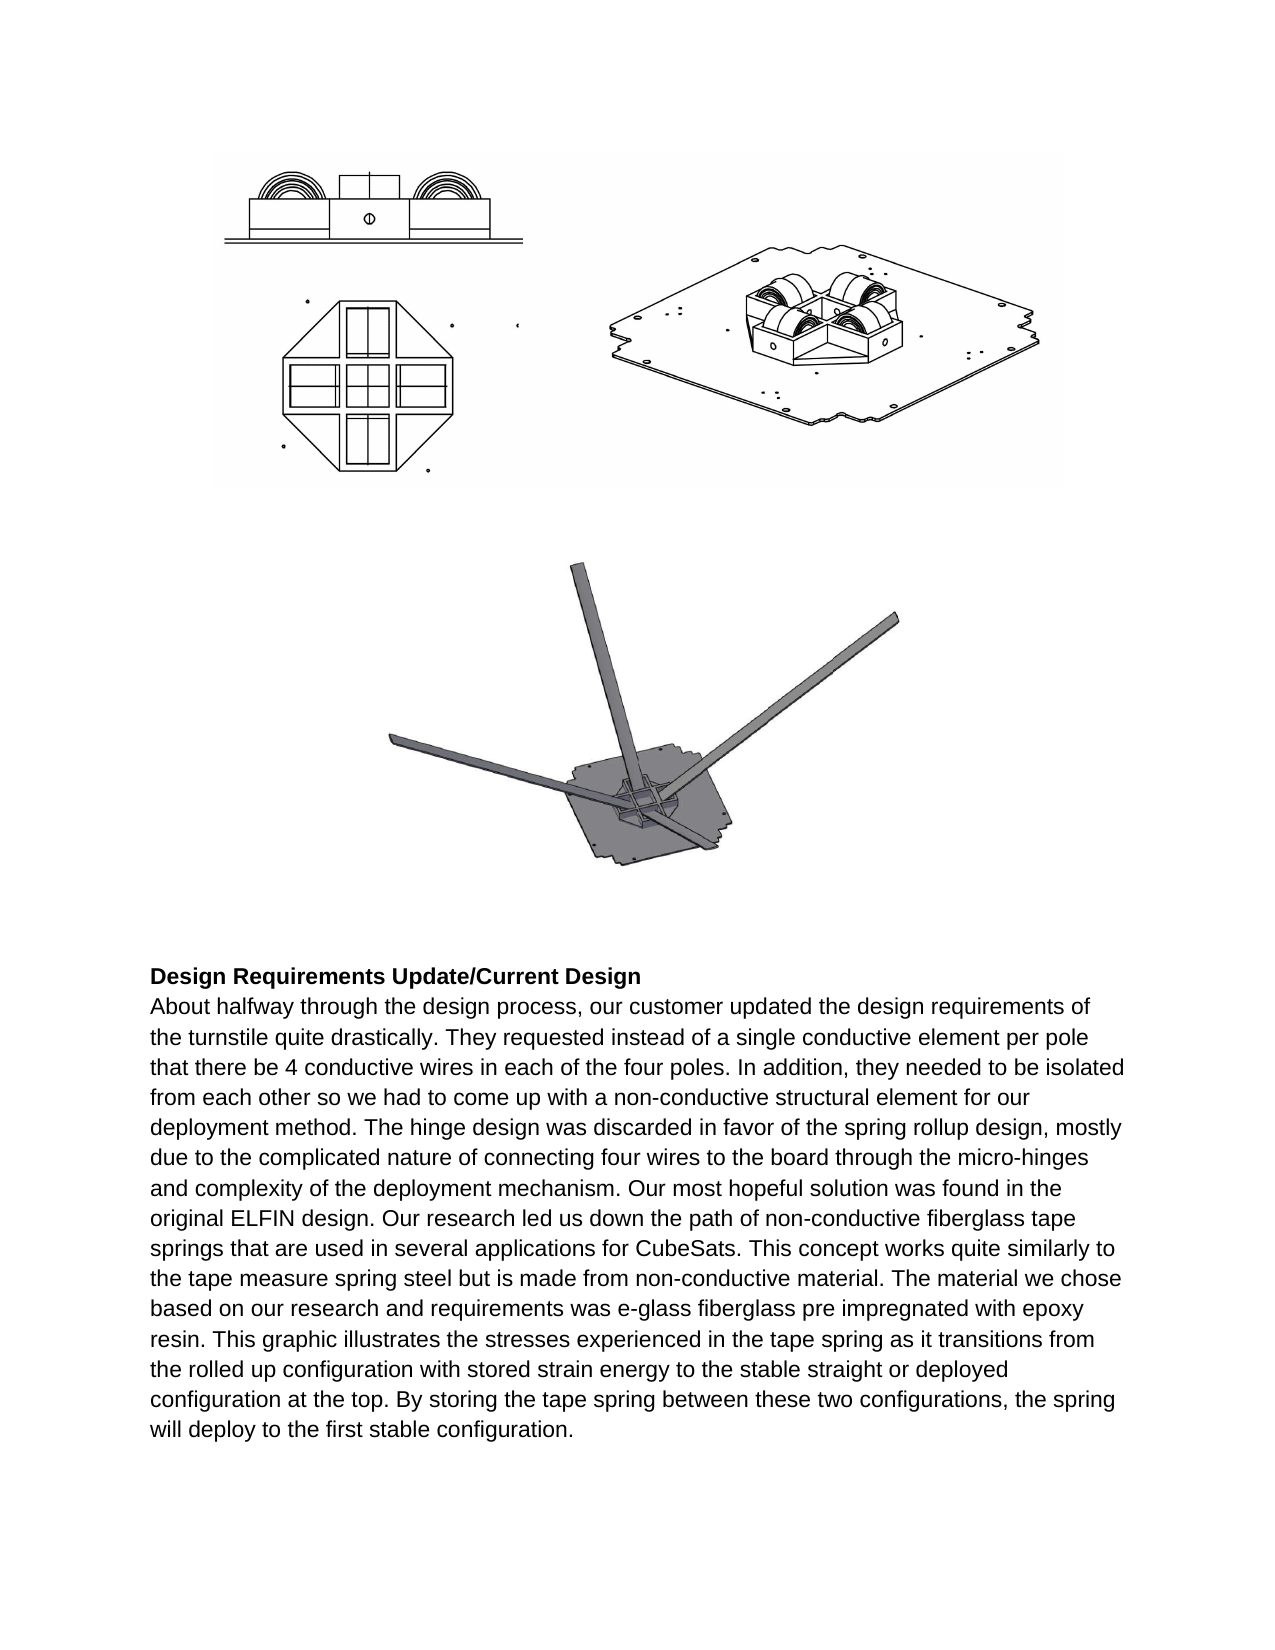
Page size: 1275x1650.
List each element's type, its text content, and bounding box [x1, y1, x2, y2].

text About halfway through the design process, our customer updated the design requirements of the turnstile quite drastically. They requested instead of a single conductive element per pole that there be 4 conductive wires in each of the four poles. In addition, they needed to be isolated from each other so we had to come up with a non-conductive structural element for our deployment method. The hinge design was discarded in favor of the spring rollup design, mostly due to the complicated nature of connecting four wires to the board through the micro-hinges and complexity of the deployment mechanism. Our most hopeful solution was found in the original ELFIN design. Our research led us down the path of non-conductive fiberglass tape springs that are used in several applications for CubeSats. This concept works quite similarly to the tape measure spring steel but is made from non-conductive material. The material we chose based on our research and requirements was e-glass fiberglass pre impregnated with epoxy resin. This graphic illustrates the stresses experienced in the tape spring as it transitions from the rolled up configuration with stored strain energy to the stable straight or deployed configuration at the top. By storing the tape spring between these two configurations, the spring will deploy to the first stable configuration. [150, 993, 1125, 1442]
text Design Requirements Update/Current Design [150, 963, 1125, 989]
picture [210, 150, 1065, 490]
picture [339, 520, 936, 899]
